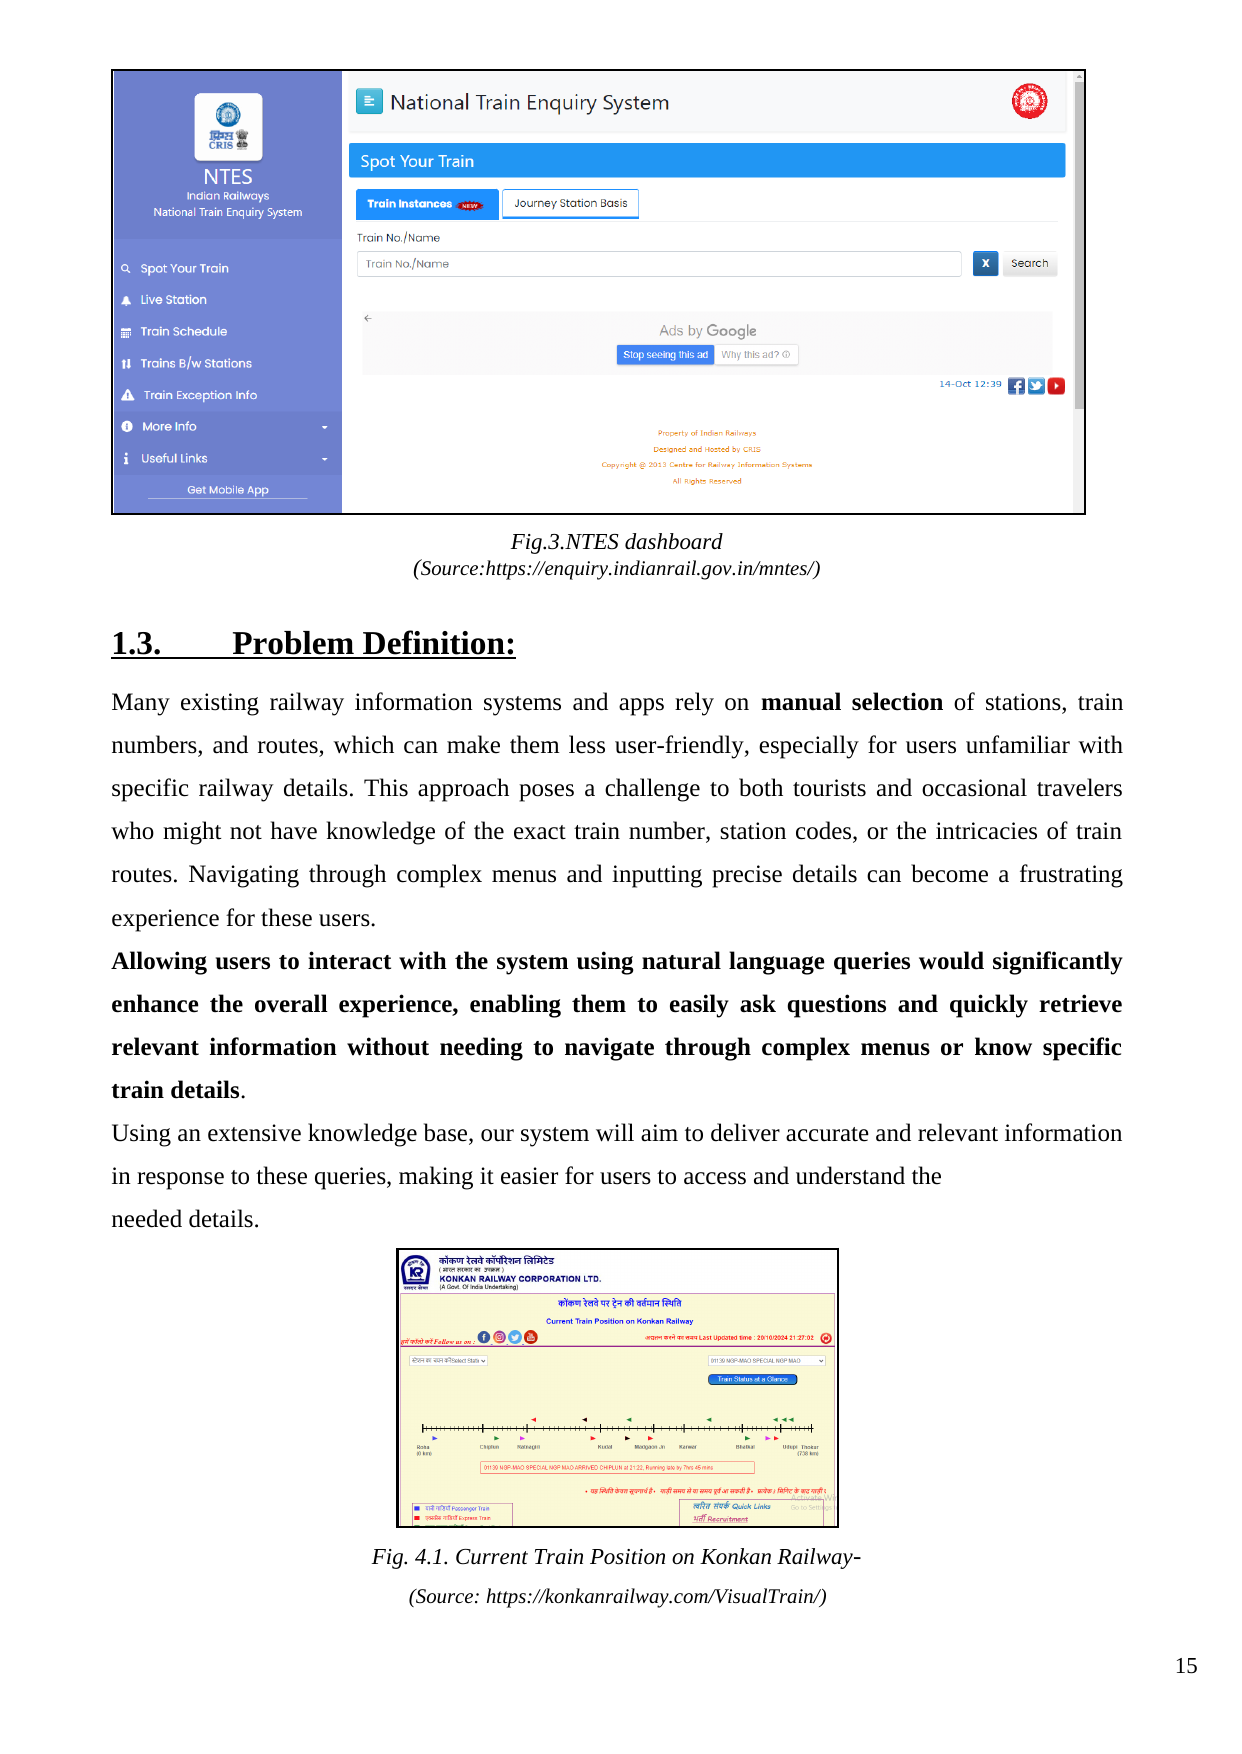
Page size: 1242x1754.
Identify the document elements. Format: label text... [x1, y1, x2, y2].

picture [399, 1250, 837, 1526]
text Fig.3.NTES dashboard [111, 528, 1124, 554]
text Many existing railway information systems and apps rely on manual selection of stations, train numbers, and routes, which can make them less user-friendly, especially for users unfamiliar with specific railway details. This approach poses a challenge to both tourists and occasional travelers who might not have knowledge of the exact train number, station codes, or the intricacies of train routes. Navigating through complex menus and inputting precise details can become a frustrating experience for these users. [111, 687, 1124, 931]
text needed details. [111, 1204, 1124, 1233]
text (Source: https://konkanrailway.com/VisualTrain/) [111, 1584, 1124, 1608]
text Fig. 4.1. Current Train Position on Konkan Railway- [111, 1541, 1124, 1570]
text Allowing users to interact with the system using natural language queries would significantly enhance the overall experience, enabling them to easily ask questions and quickly retrieve relevant information without needing to navigate through complex menus or know specific train details. [111, 946, 1124, 1104]
subtitle Problem Definition: [111, 624, 1124, 662]
text (Source:https://enquiry.indianrail.gov.in/mntes/) [111, 554, 1124, 581]
picture [113, 71, 1084, 513]
text Using an extensive knowledge base, our system will aim to deliver accurate and relevant information in response to these queries, making it easier for users to access and understand the [111, 1118, 1124, 1190]
